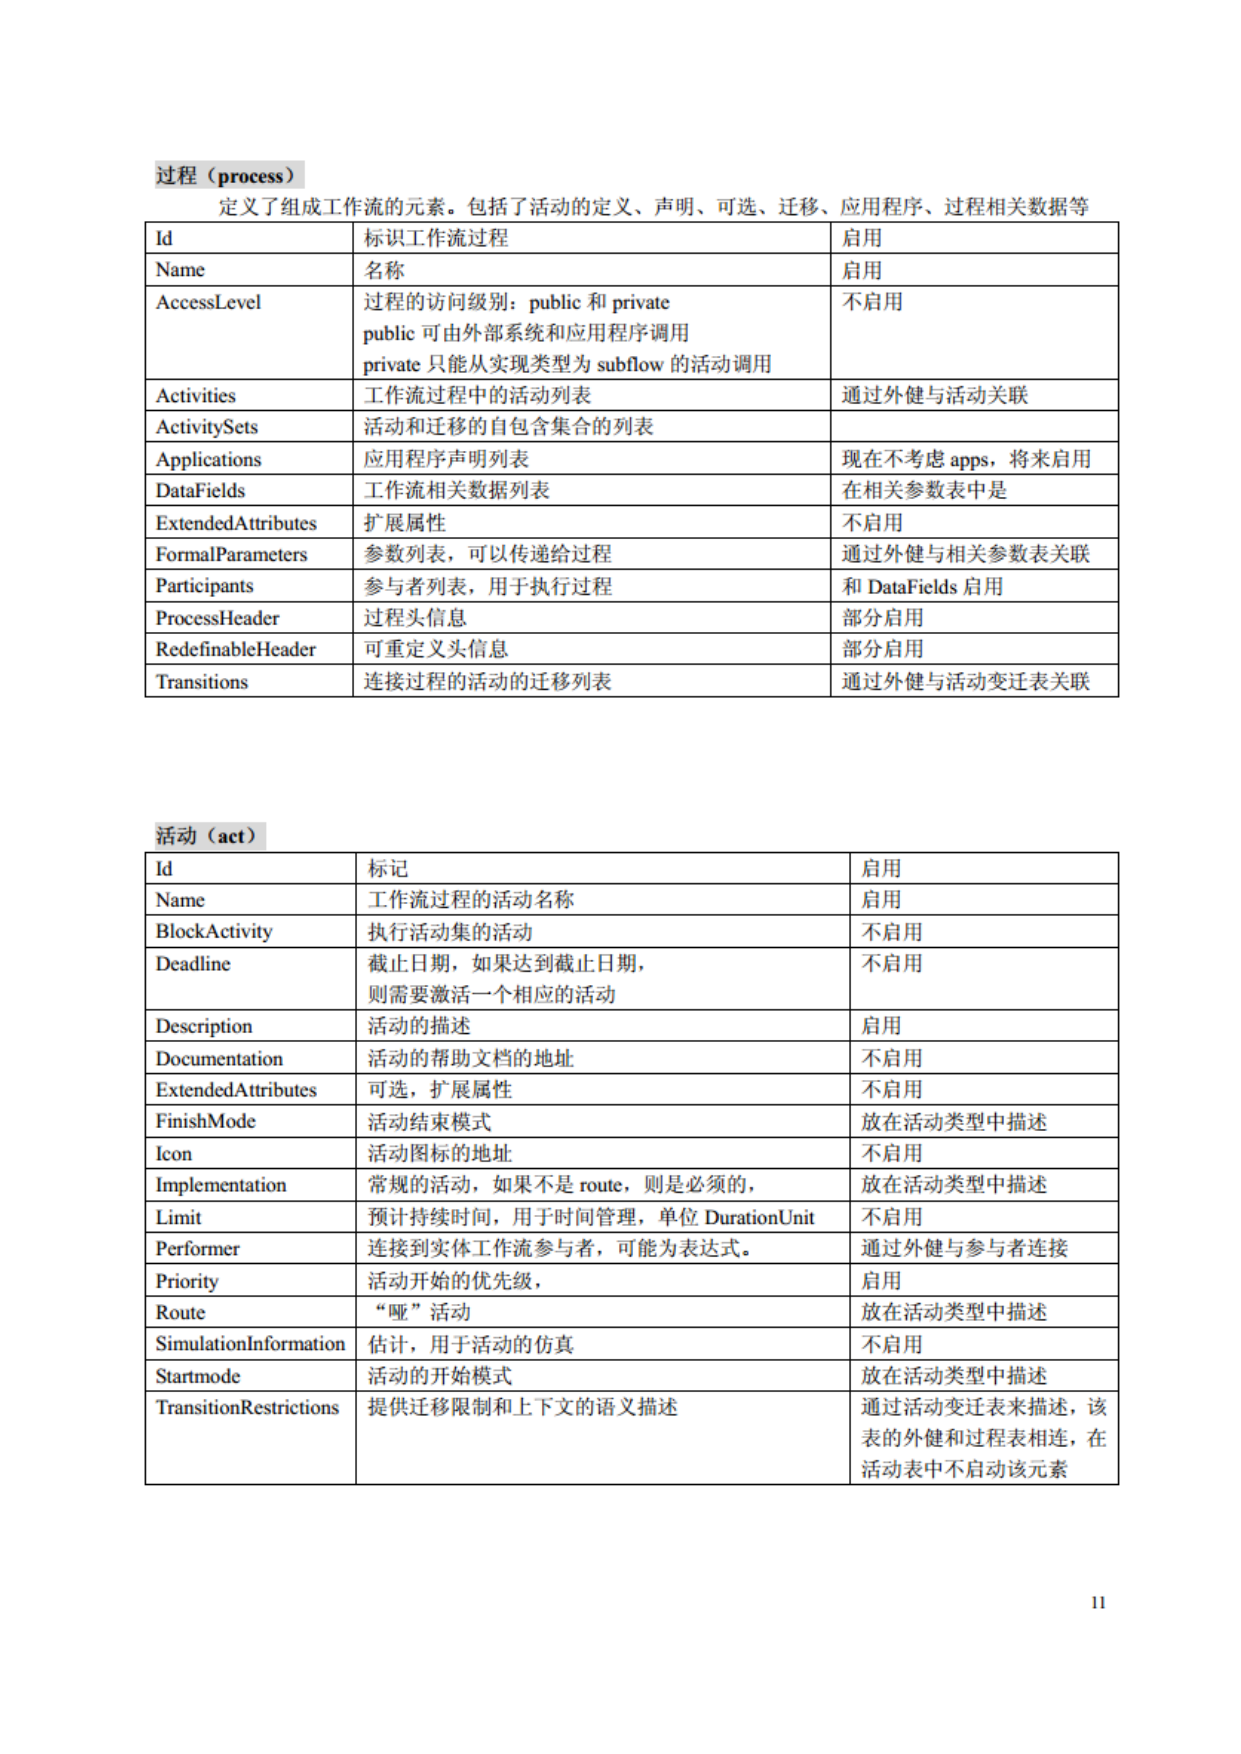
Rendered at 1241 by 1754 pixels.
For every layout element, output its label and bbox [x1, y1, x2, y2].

picture [44, 48, 1219, 1706]
